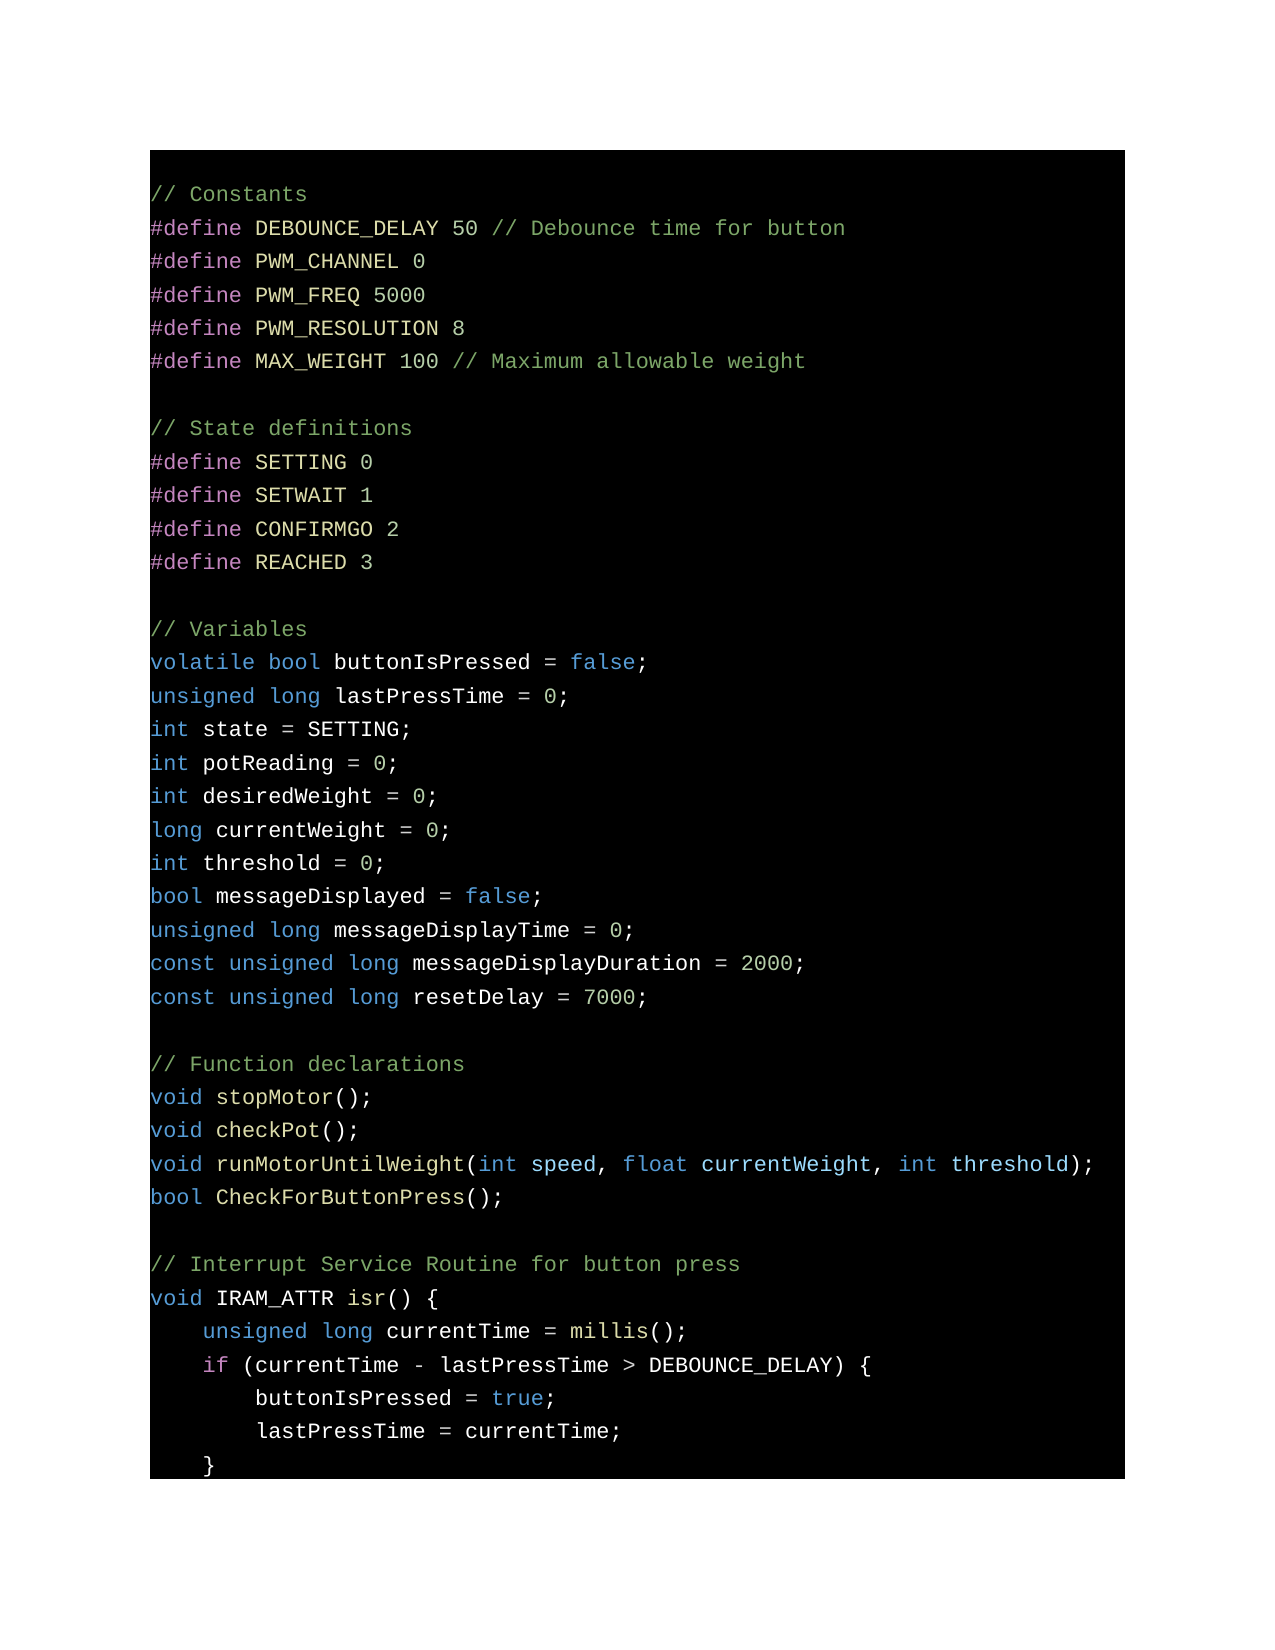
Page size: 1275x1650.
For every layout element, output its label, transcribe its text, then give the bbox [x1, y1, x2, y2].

text int desiredWeight = 0; [150, 785, 1125, 810]
text int potReading = 0; [150, 752, 1125, 777]
text #define DEBOUNCE_DELAY 50 // Debounce time for button [150, 217, 1125, 242]
text unsigned long messageDisplayTime = 0; [150, 919, 1125, 944]
text volatile bool buttonIsPressed = false; [150, 652, 1125, 676]
text #define REACHED 3 [150, 551, 1125, 576]
text const unsigned long messageDisplayDuration = 2000; [150, 952, 1125, 977]
text void IRAM_ATTR isr() { [150, 1287, 1125, 1312]
text const unsigned long resetDelay = 7000; [150, 986, 1125, 1011]
text void stopMotor(); [150, 1086, 1125, 1111]
text long currentWeight = 0; [150, 819, 1125, 843]
text #define MAX_WEIGHT 100 // Maximum allowable weight [150, 351, 1125, 375]
text void runMotorUntilWeight(int speed, float currentWeight, int threshold); [150, 1153, 1125, 1178]
text void checkPot(); [150, 1120, 1125, 1144]
text if (currentTime - lastPressTime > DEBOUNCE_DELAY) { [150, 1354, 1125, 1378]
text #define PWM_CHANNEL 0 [150, 250, 1125, 275]
text int threshold = 0; [150, 852, 1125, 877]
text #define PWM_RESOLUTION 8 [150, 317, 1125, 342]
text lastPressTime = currentTime; [150, 1421, 1125, 1445]
text // Interrupt Service Routine for button press [150, 1253, 1125, 1278]
text unsigned long currentTime = millis(); [150, 1320, 1125, 1345]
text bool messageDisplayed = false; [150, 886, 1125, 910]
text #define SETWAIT 1 [150, 484, 1125, 509]
text buttonIsPressed = true; [150, 1387, 1125, 1412]
text // State definitions [150, 417, 1125, 442]
text unsigned long lastPressTime = 0; [150, 685, 1125, 710]
text bool CheckForButtonPress(); [150, 1187, 1125, 1211]
text // Variables [150, 618, 1125, 643]
text // Function declarations [150, 1053, 1125, 1078]
text // Constants [150, 183, 1125, 208]
text } [150, 1454, 1125, 1479]
text #define CONFIRMGO 2 [150, 518, 1125, 543]
text #define SETTING 0 [150, 451, 1125, 476]
text int state = SETTING; [150, 718, 1125, 743]
text #define PWM_FREQ 5000 [150, 284, 1125, 308]
